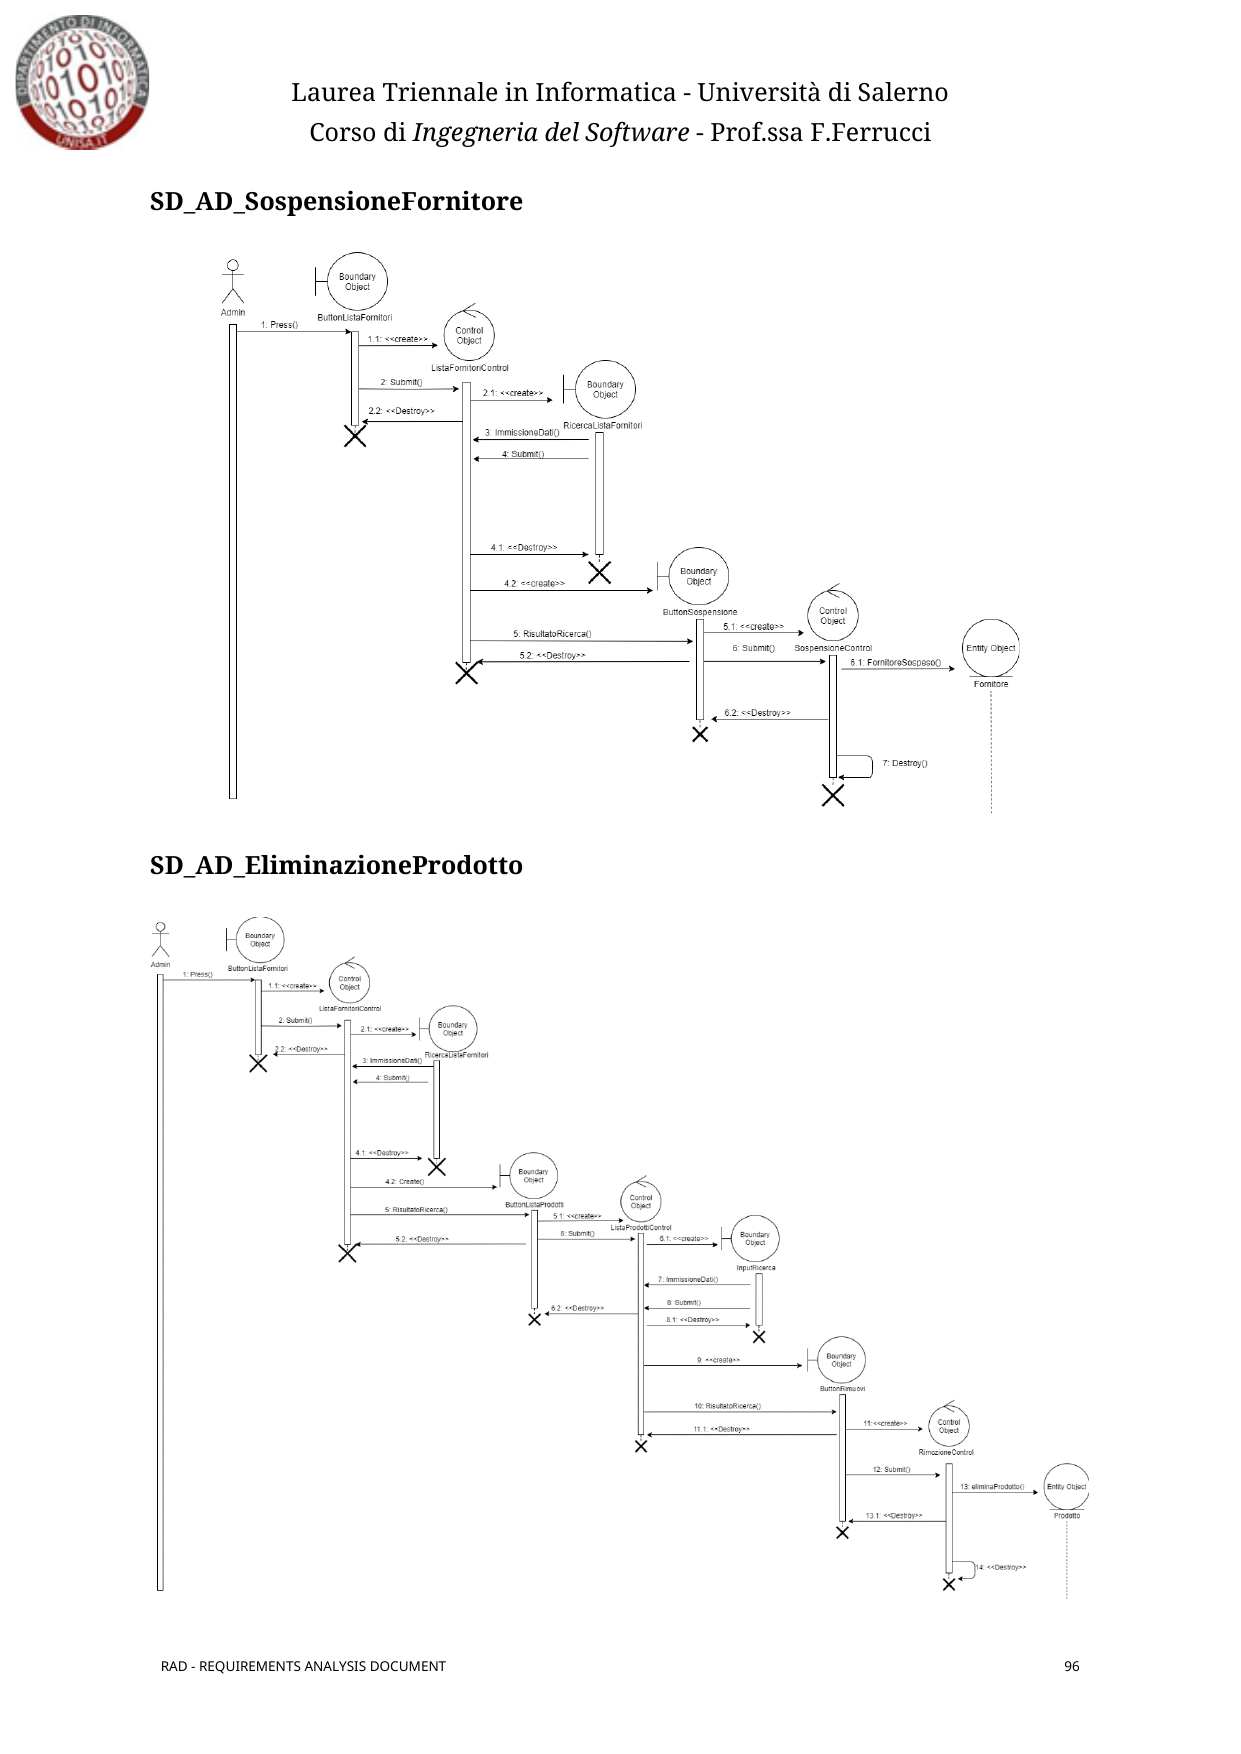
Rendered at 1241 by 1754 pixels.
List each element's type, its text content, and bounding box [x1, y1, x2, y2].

picture [221, 252, 1020, 814]
picture [15, 15, 150, 150]
text SD_AD_SospensioneFornitore [150, 183, 1090, 218]
text SD_AD_EliminazioneProdotto [150, 848, 1090, 882]
picture [150, 917, 1089, 1600]
